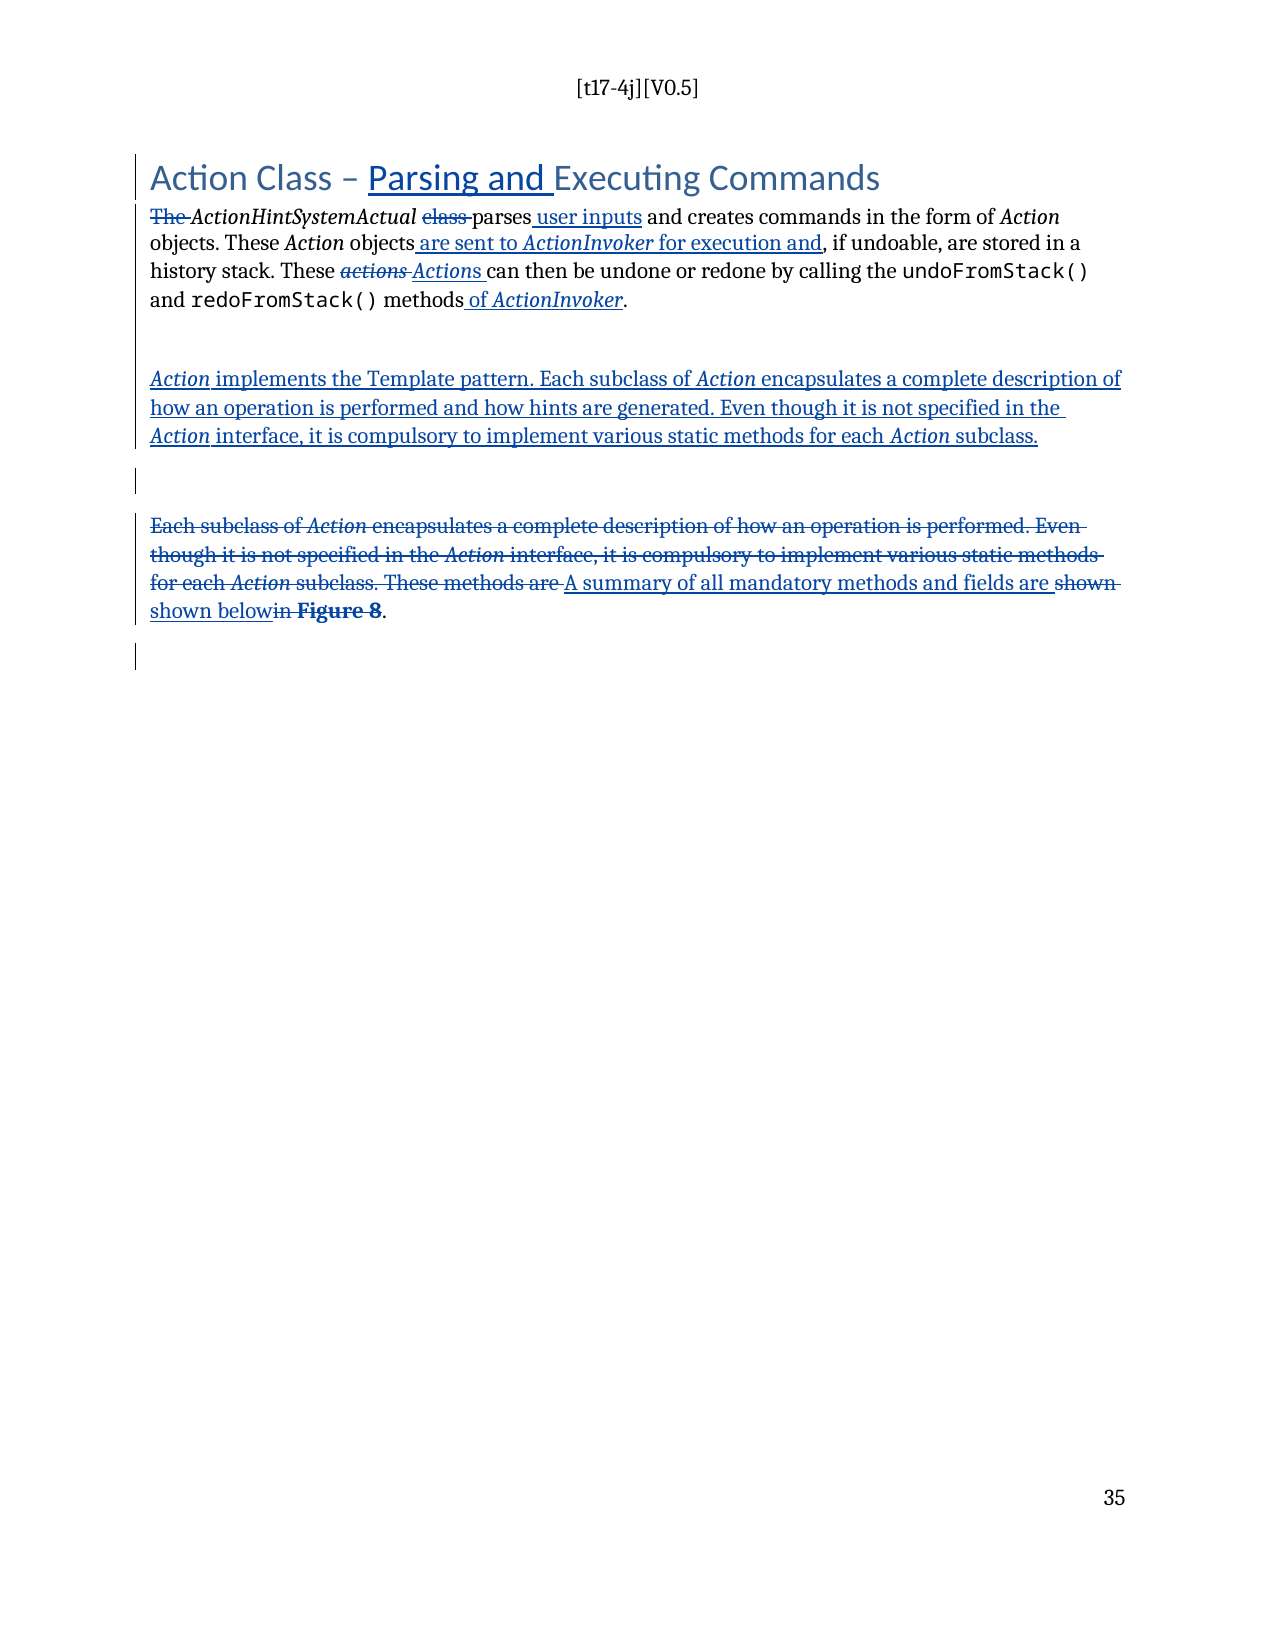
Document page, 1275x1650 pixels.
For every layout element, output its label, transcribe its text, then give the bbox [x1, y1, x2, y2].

subtitle Action Class – Executing Commands [150, 154, 1125, 200]
text . [150, 513, 1125, 625]
text ActionHintSystemActual parses and creates commands in the form of Action objects. These Action objects, if undoable, are stored in a history stack. These can then be undone or redone by calling the undoFromStack() and redoFromStack() methods. [150, 204, 1125, 313]
